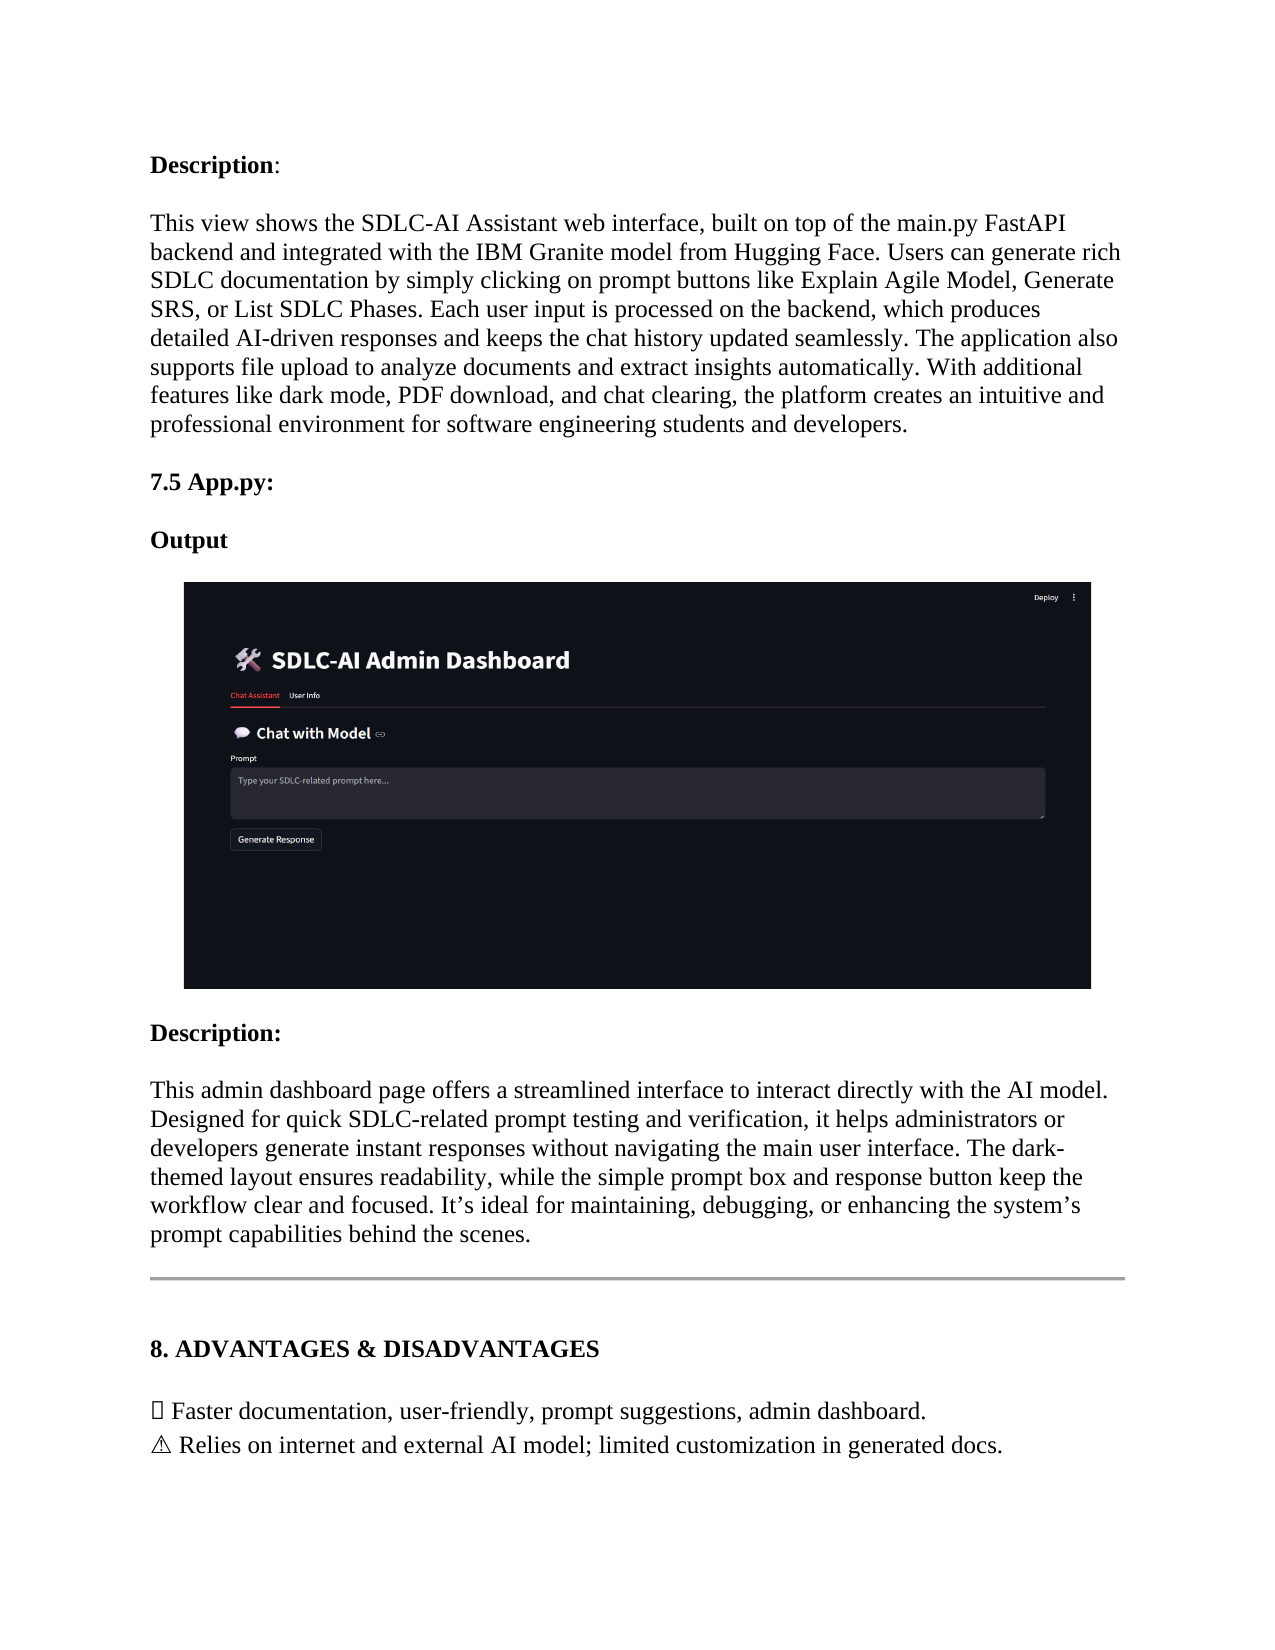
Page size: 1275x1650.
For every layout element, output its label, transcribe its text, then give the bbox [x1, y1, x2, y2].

text This view shows the SDLC-AI Assistant web interface, built on top of the main.py FastAPI backend and integrated with the IBM Granite model from Hugging Face. Users can generate rich SDLC documentation by simply clicking on prompt buttons like Explain Agile Model, Generate SRS, or List SDLC Phases. Each user input is processed on the backend, which produces detailed AI-driven responses and keeps the chat history updated seamlessly. The application also supports file upload to analyze documents and extract insights automatically. With additional features like dark mode, PDF download, and chat clearing, the platform creates an intuitive and professional environment for software engineering students and developers. [150, 208, 1125, 438]
text Output [150, 525, 1125, 554]
picture [183, 582, 1092, 989]
text This admin dashboard page offers a streamlined interface to interact directly with the AI model. Designed for quick SDLC-related prompt testing and verification, it helps administrators or developers generate instant responses without navigating the main user interface. The dark-themed layout ensures readability, while the simple prompt box and response button keep the workflow clear and focused. It’s ideal for maintaining, debugging, or enhancing the system’s prompt capabilities behind the scenes. [150, 1076, 1125, 1248]
text Description: [150, 150, 1125, 179]
text ✅ Faster documentation, user-friendly, prompt suggestions, admin dashboard. ⚠️ Relies on internet and external AI model; limited customization in generated docs. [150, 1392, 1125, 1460]
text Description: [150, 1018, 1125, 1046]
text 8. ADVANTAGES & DISADVANTAGES [150, 1334, 1125, 1363]
text 7.5 App.py: [150, 467, 1125, 496]
